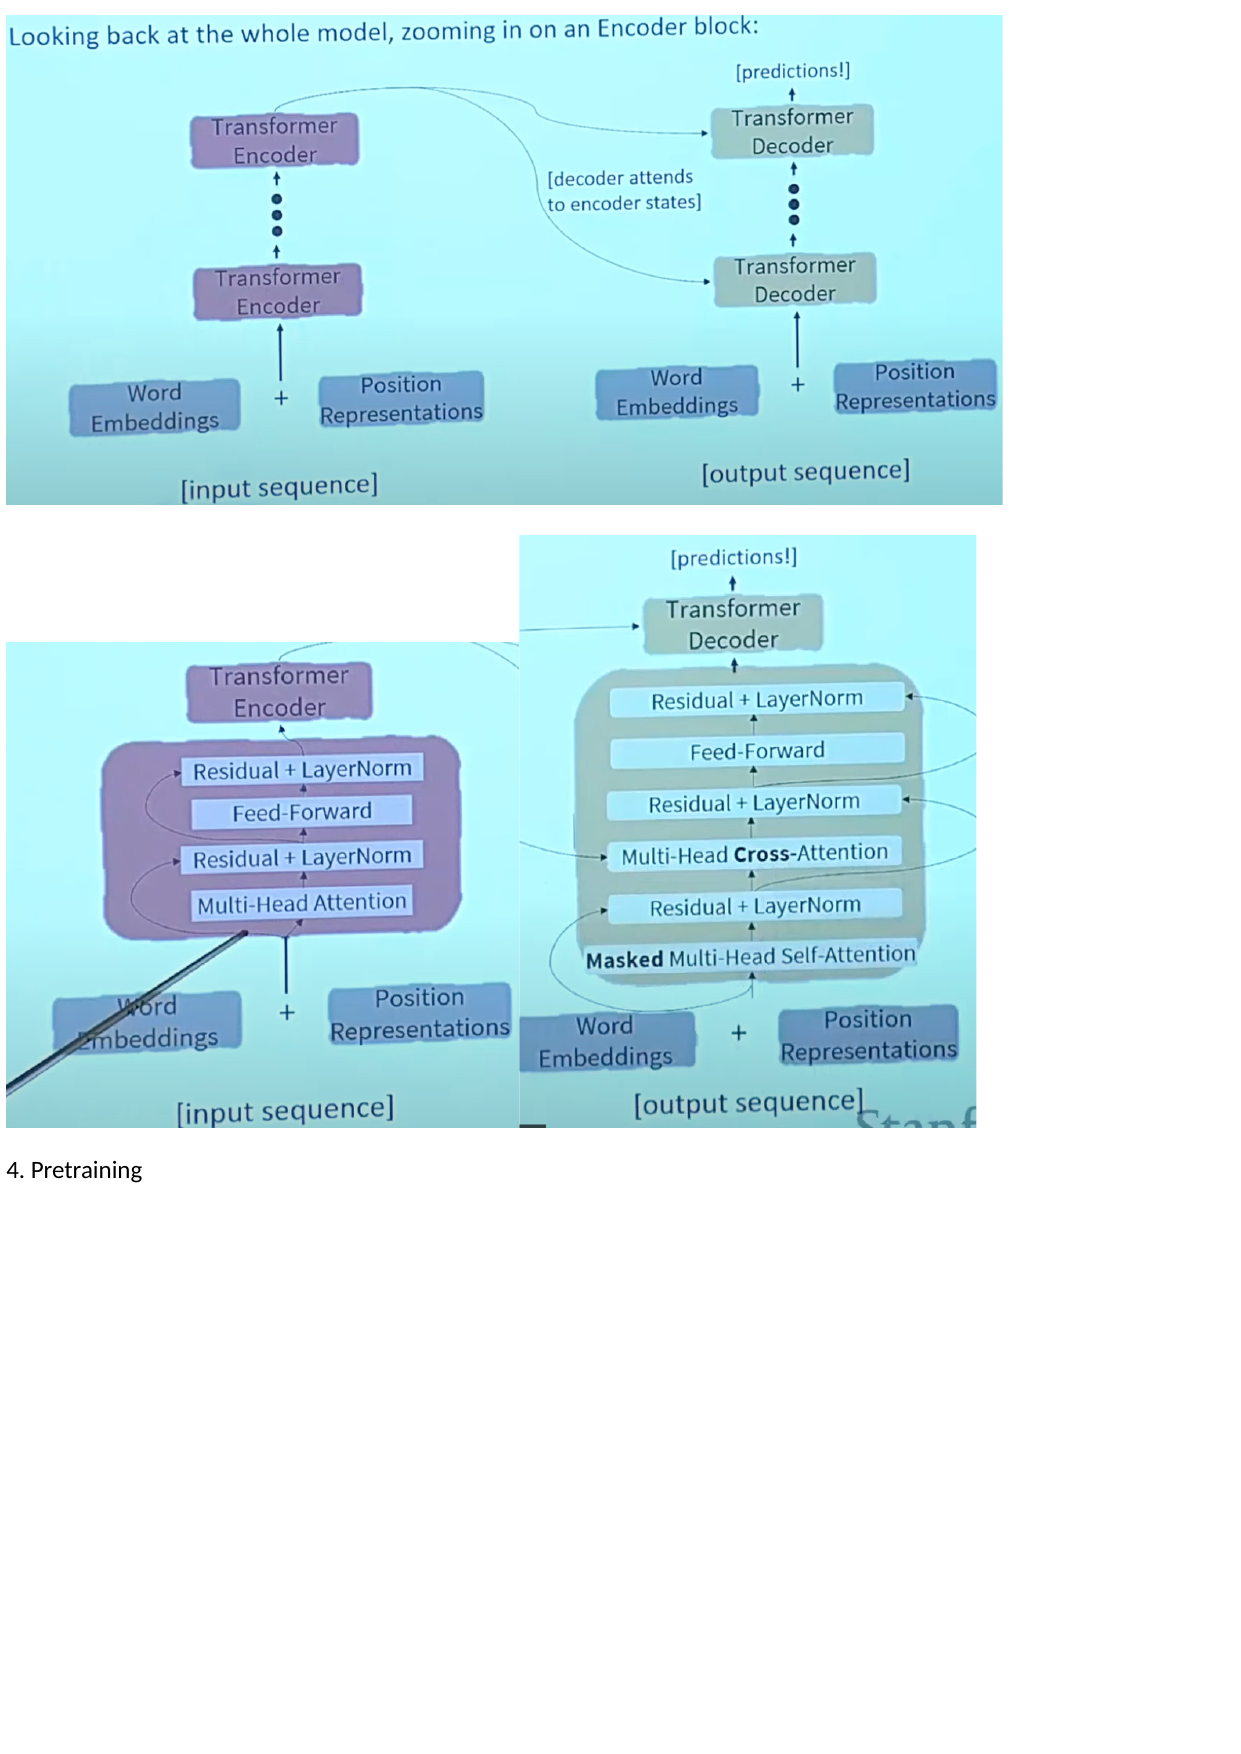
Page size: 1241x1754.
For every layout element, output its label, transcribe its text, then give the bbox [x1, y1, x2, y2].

list Pretraining [6, 1153, 1234, 1186]
picture [6, 535, 977, 1128]
picture [6, 15, 1003, 505]
